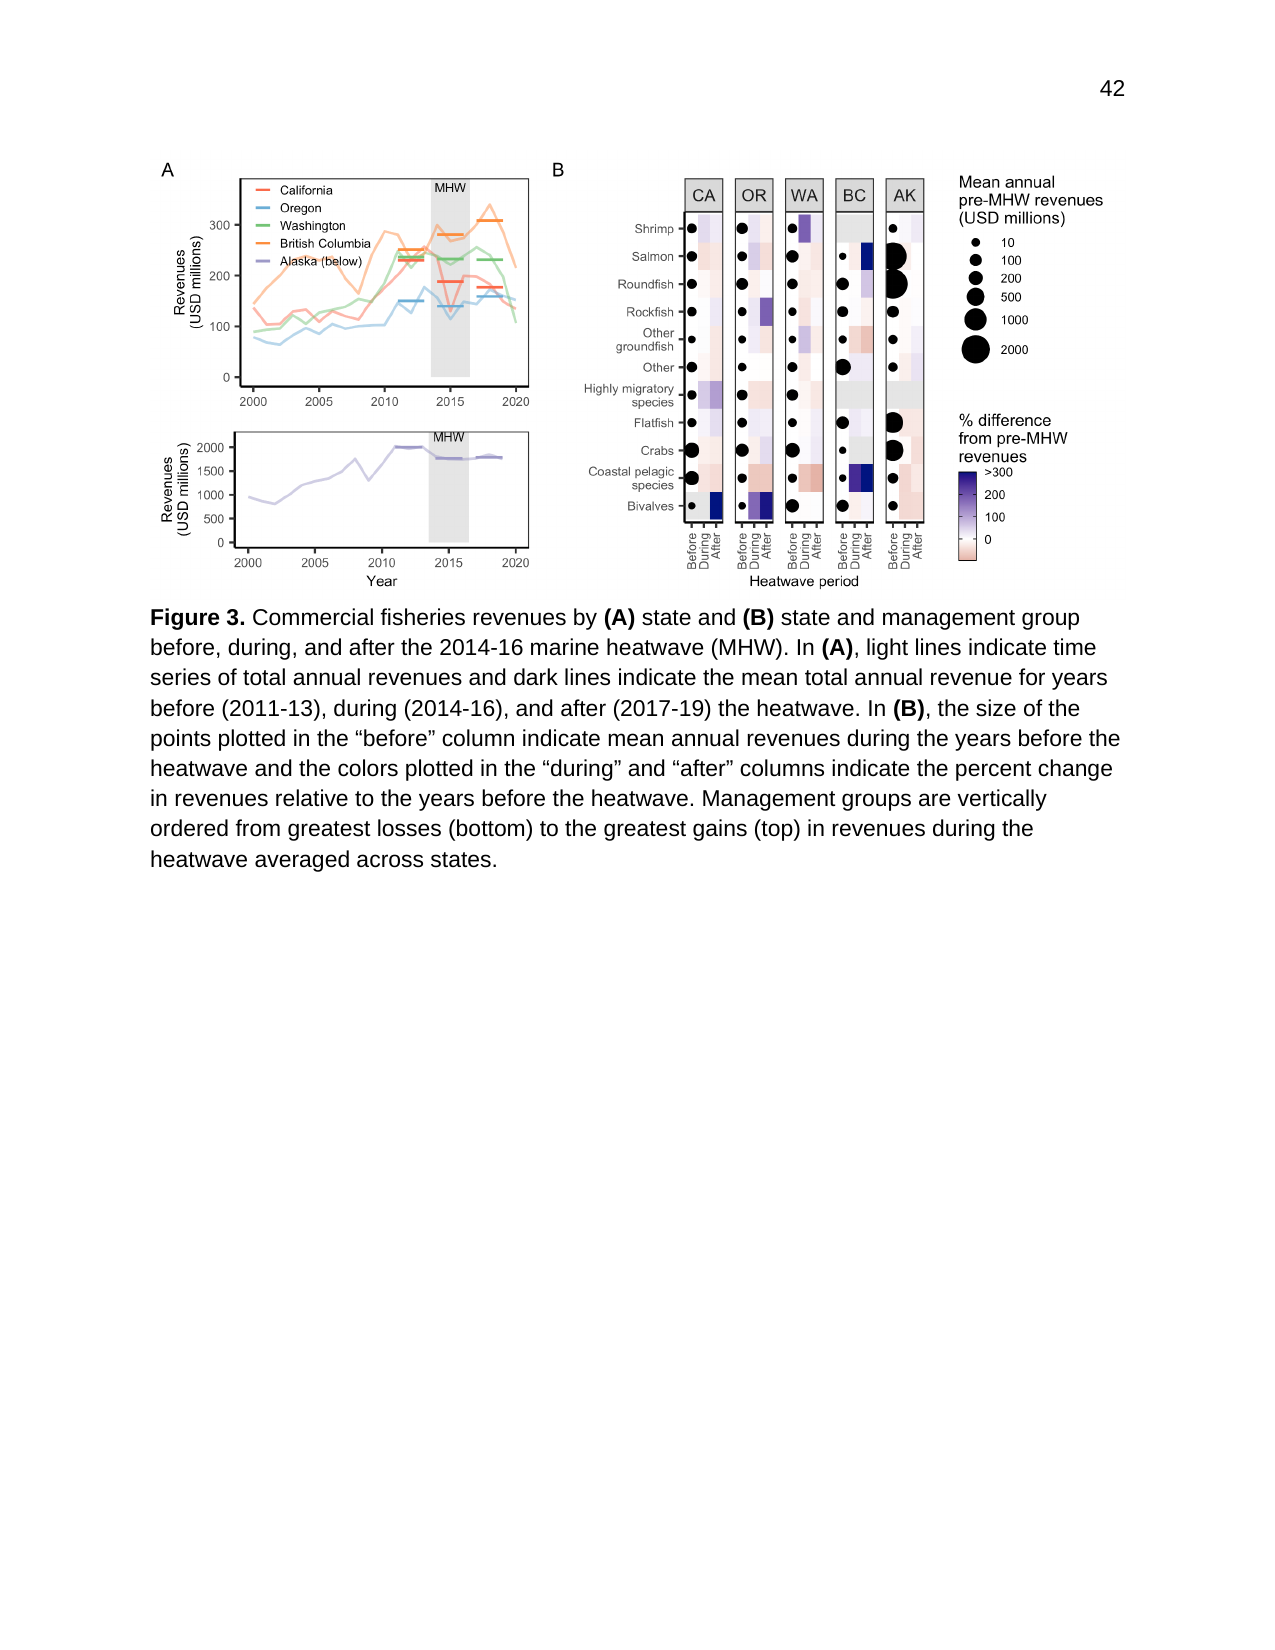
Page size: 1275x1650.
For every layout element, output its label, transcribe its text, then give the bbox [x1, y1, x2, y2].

text Figure 3. Commercial fisheries revenues by (A) state and (B) state and management group before, during, and after the 2014-16 marine heatwave (MHW). In (A), light lines indicate time series of total annual revenues and dark lines indicate the mean total annual revenue for years before (2011-13), during (2014-16), and after (2017-19) the heatwave. In (B), the size of the points plotted in the “before” column indicate mean annual revenues during the years before the heatwave and the colors plotted in the “during” and “after” columns indicate the percent change in revenues relative to the years before the heatwave. Management groups are vertically ordered from greatest losses (bottom) to the greatest gains (top) in revenues during the heatwave averaged across states. [150, 600, 1125, 872]
picture [150, 150, 1125, 600]
